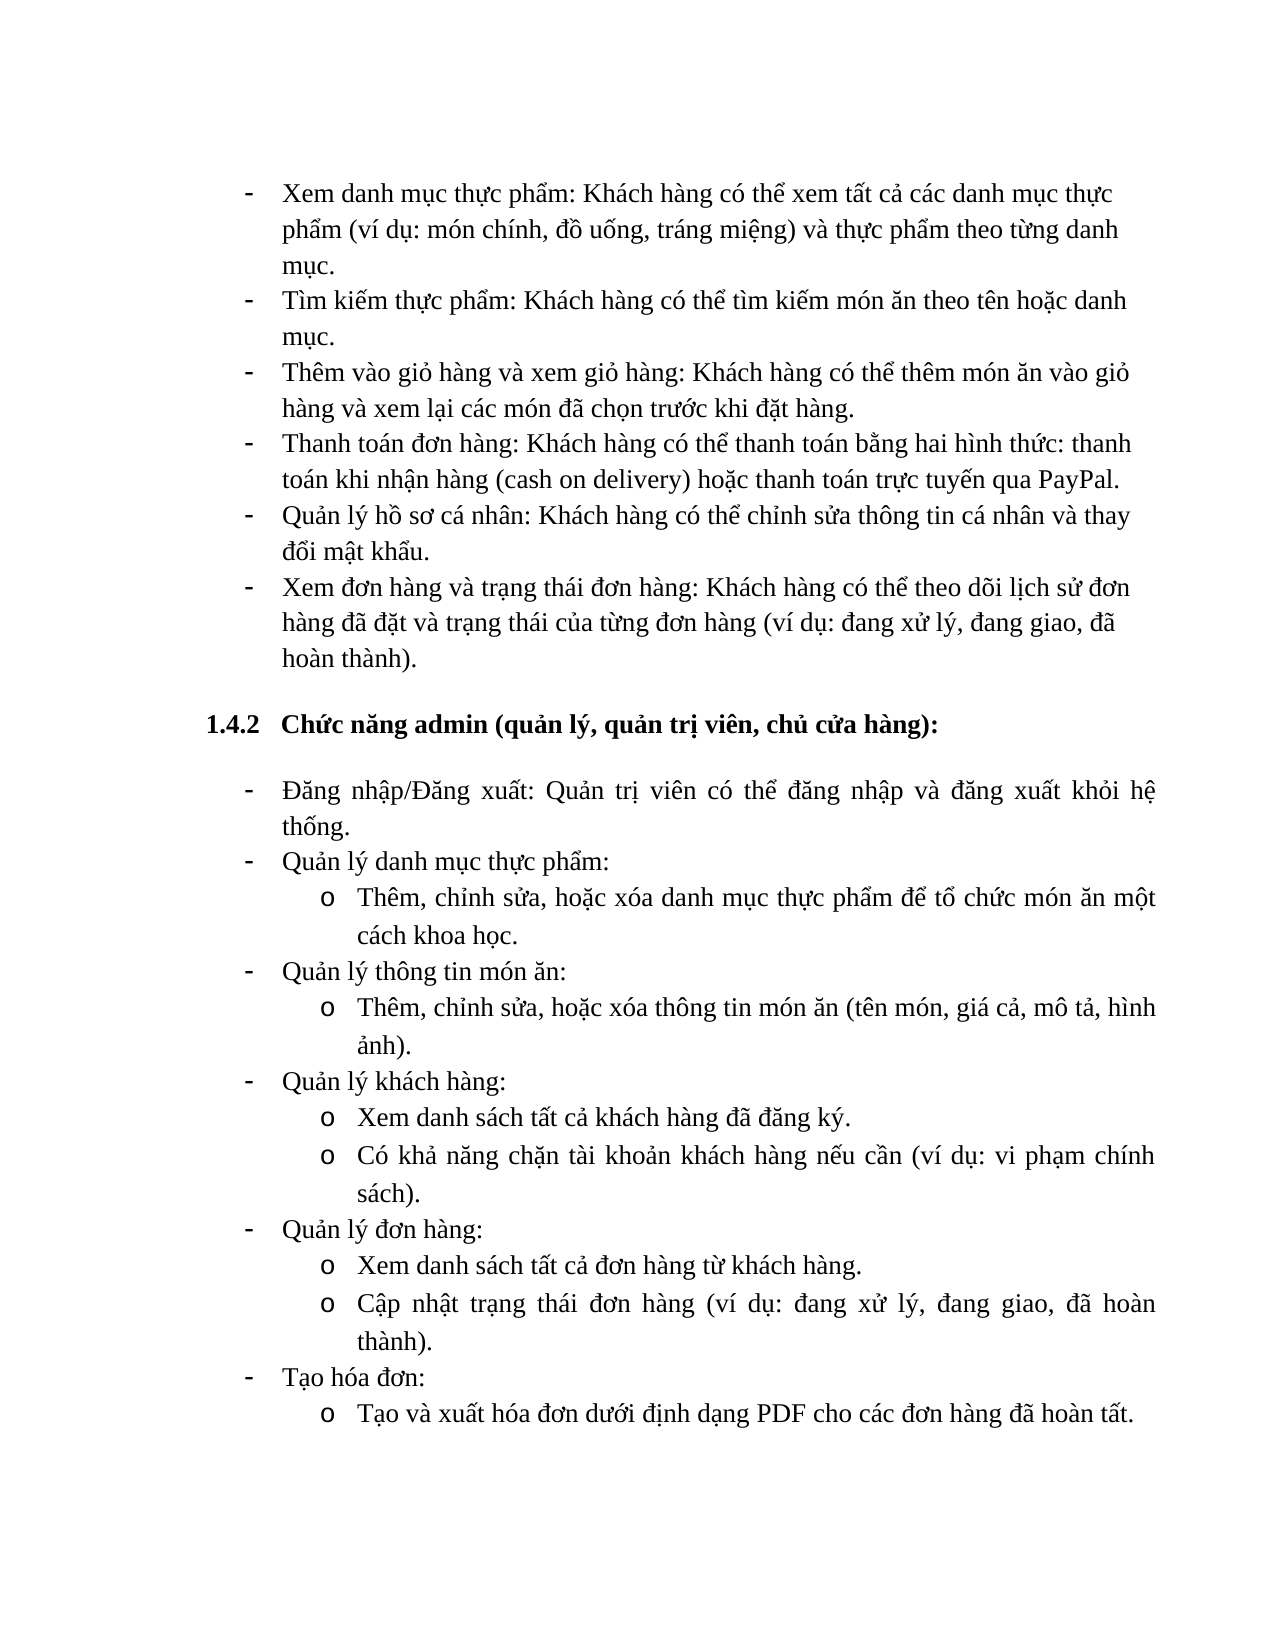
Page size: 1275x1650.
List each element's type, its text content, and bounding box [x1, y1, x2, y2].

list Tạo và xuất hóa đơn dưới định dạng PDF cho các đơn hàng đã hoàn tất. [319, 1397, 1157, 1430]
list Xem danh sách tất cả khách hàng đã đăng ký. [319, 1101, 1157, 1134]
list Quản lý hồ sơ cá nhân: Khách hàng có thể chỉnh sửa thông tin cá nhân và thay đổi mật khẩu. [244, 499, 1157, 566]
list Cập nhật trạng thái đơn hàng (ví dụ: đang xử lý, đang giao, đã hoàn thành). [319, 1287, 1157, 1356]
list Tạo hóa đơn: [244, 1361, 1157, 1392]
list Thêm vào giỏ hàng và xem giỏ hàng: Khách hàng có thể thêm món ăn vào giỏ hàng và xem lại các món đã chọn trước khi đặt hàng. [244, 356, 1157, 423]
list Xem danh sách tất cả đơn hàng từ khách hàng. [319, 1249, 1157, 1282]
list Quản lý danh mục thực phẩm: [244, 845, 1157, 877]
list Quản lý thông tin món ăn: [244, 955, 1157, 986]
list Có khả năng chặn tài khoản khách hàng nếu cần (ví dụ: vi phạm chính sách). [319, 1139, 1157, 1208]
list Thêm, chỉnh sửa, hoặc xóa thông tin món ăn (tên món, giá cả, mô tả, hình ảnh). [319, 991, 1157, 1060]
list Quản lý khách hàng: [244, 1065, 1157, 1096]
list Đăng nhập/Đăng xuất: Quản trị viên có thể đăng nhập và đăng xuất khỏi hệ thống. [244, 774, 1157, 841]
subtitle Chức năng admin (quản lý, quản trị viên, chủ cửa hàng): [206, 708, 1157, 739]
list Thêm, chỉnh sửa, hoặc xóa danh mục thực phẩm để tổ chức món ăn một cách khoa học. [319, 881, 1157, 950]
list Xem đơn hàng và trạng thái đơn hàng: Khách hàng có thể theo dõi lịch sử đơn hàng đã đặt và trạng thái của từng đơn hàng (ví dụ: đang xử lý, đang giao, đã hoàn thành). [244, 571, 1157, 673]
list Thanh toán đơn hàng: Khách hàng có thể thanh toán bằng hai hình thức: thanh toán khi nhận hàng (cash on delivery) hoặc thanh toán trực tuyến qua PayPal. [244, 428, 1157, 494]
list Tìm kiếm thực phẩm: Khách hàng có thể tìm kiếm món ăn theo tên hoặc danh mục. [244, 284, 1157, 351]
list Xem danh mục thực phẩm: Khách hàng có thể xem tất cả các danh mục thực phẩm (ví dụ: món chính, đồ uống, tráng miệng) và thực phẩm theo từng danh mục. [244, 177, 1157, 280]
list Quản lý đơn hàng: [244, 1213, 1157, 1244]
